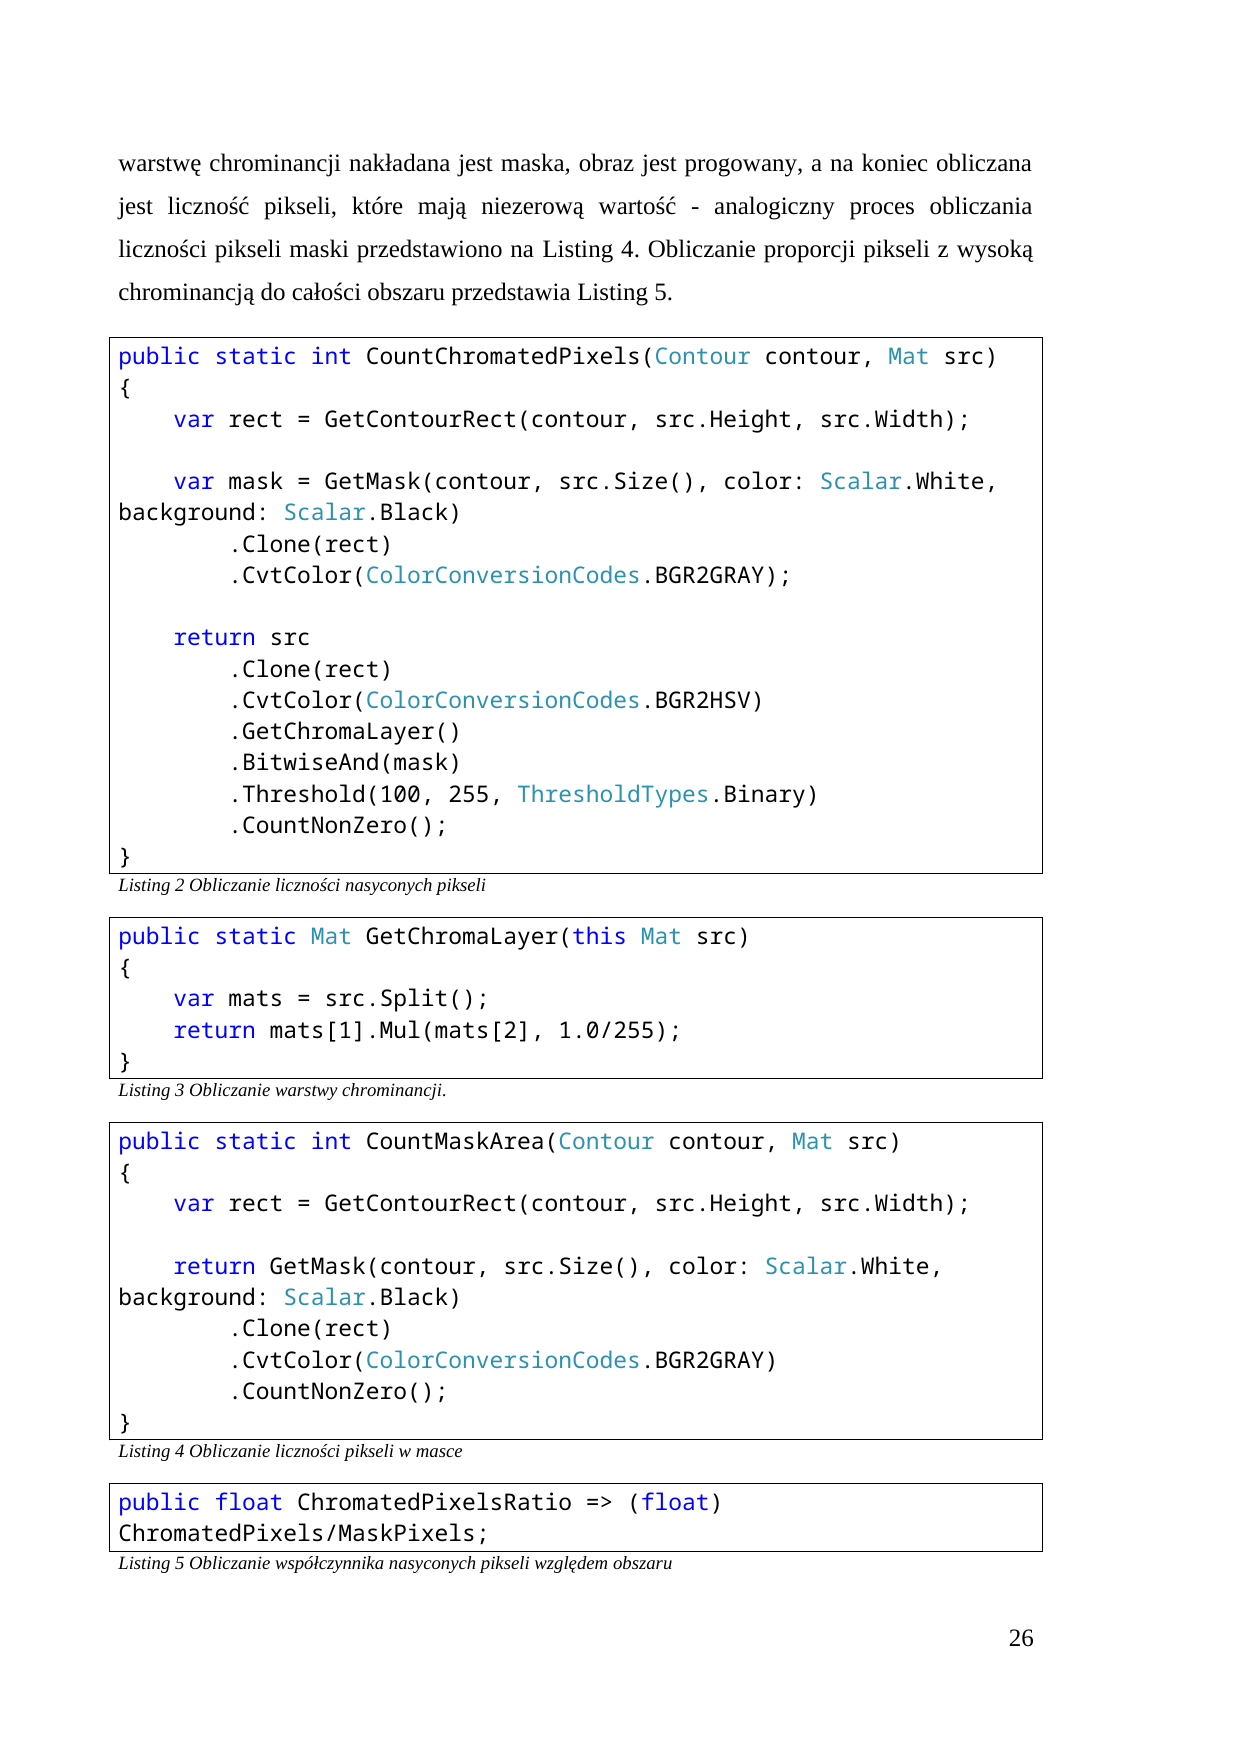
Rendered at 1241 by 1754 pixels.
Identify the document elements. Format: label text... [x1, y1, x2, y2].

list return mats[1].Mul(mats[2], 1.0/255); [118, 1014, 1033, 1042]
list var rect = GetContourRect(contour, src.Height, src.Width); [118, 1187, 1033, 1218]
list .CvtColor(ColorConversionCodes.BGR2HSV) [118, 684, 1033, 715]
list public static int CountChromatedPixels(Contour contour, Mat src) [110, 338, 1042, 371]
text Listing 5 Obliczanie współczynnika nasyconych pikseli względem obszaru [118, 1552, 1033, 1573]
list } [110, 1042, 1042, 1078]
list public static Mat GetChromaLayer(this Mat src) [110, 918, 1042, 951]
list .CountNonZero(); [118, 809, 1033, 837]
list { [118, 951, 1033, 982]
list return GetMask(contour, src.Size(), color: Scalar.White, background: Scalar.Black) [118, 1250, 1033, 1312]
list .CvtColor(ColorConversionCodes.BGR2GRAY); [118, 559, 1033, 590]
list .Clone(rect) [118, 1312, 1033, 1343]
text Listing 3 Obliczanie warstwy chrominancji. [118, 1079, 1033, 1101]
text Listing 4 Obliczanie liczności pikseli w masce [118, 1440, 1033, 1462]
list public float ChromatedPixelsRatio => (float) ChromatedPixels/MaskPixels; [110, 1484, 1042, 1551]
text Listing 2 Obliczanie liczności nasyconych pikseli [118, 874, 1033, 896]
list var mats = src.Split(); [118, 982, 1033, 1014]
list { [118, 1156, 1033, 1187]
list .Threshold(100, 255, ThresholdTypes.Binary) [118, 777, 1033, 809]
list .Clone(rect) [118, 527, 1033, 559]
list .CvtColor(ColorConversionCodes.BGR2GRAY) [118, 1343, 1033, 1375]
list .BitwiseAnd(mask) [118, 746, 1033, 777]
list public static int CountMaskArea(Contour contour, Mat src) [110, 1123, 1042, 1156]
list { [118, 371, 1033, 402]
list .Clone(rect) [118, 652, 1033, 684]
list } [110, 1403, 1042, 1439]
list } [110, 837, 1042, 873]
list .GetChromaLayer() [118, 715, 1033, 746]
list return src [118, 621, 1033, 652]
list var mask = GetMask(contour, src.Size(), color: Scalar.White, background: Scalar.Black) [118, 465, 1033, 527]
list .CountNonZero(); [118, 1375, 1033, 1403]
list var rect = GetContourRect(contour, src.Height, src.Width); [118, 402, 1033, 434]
